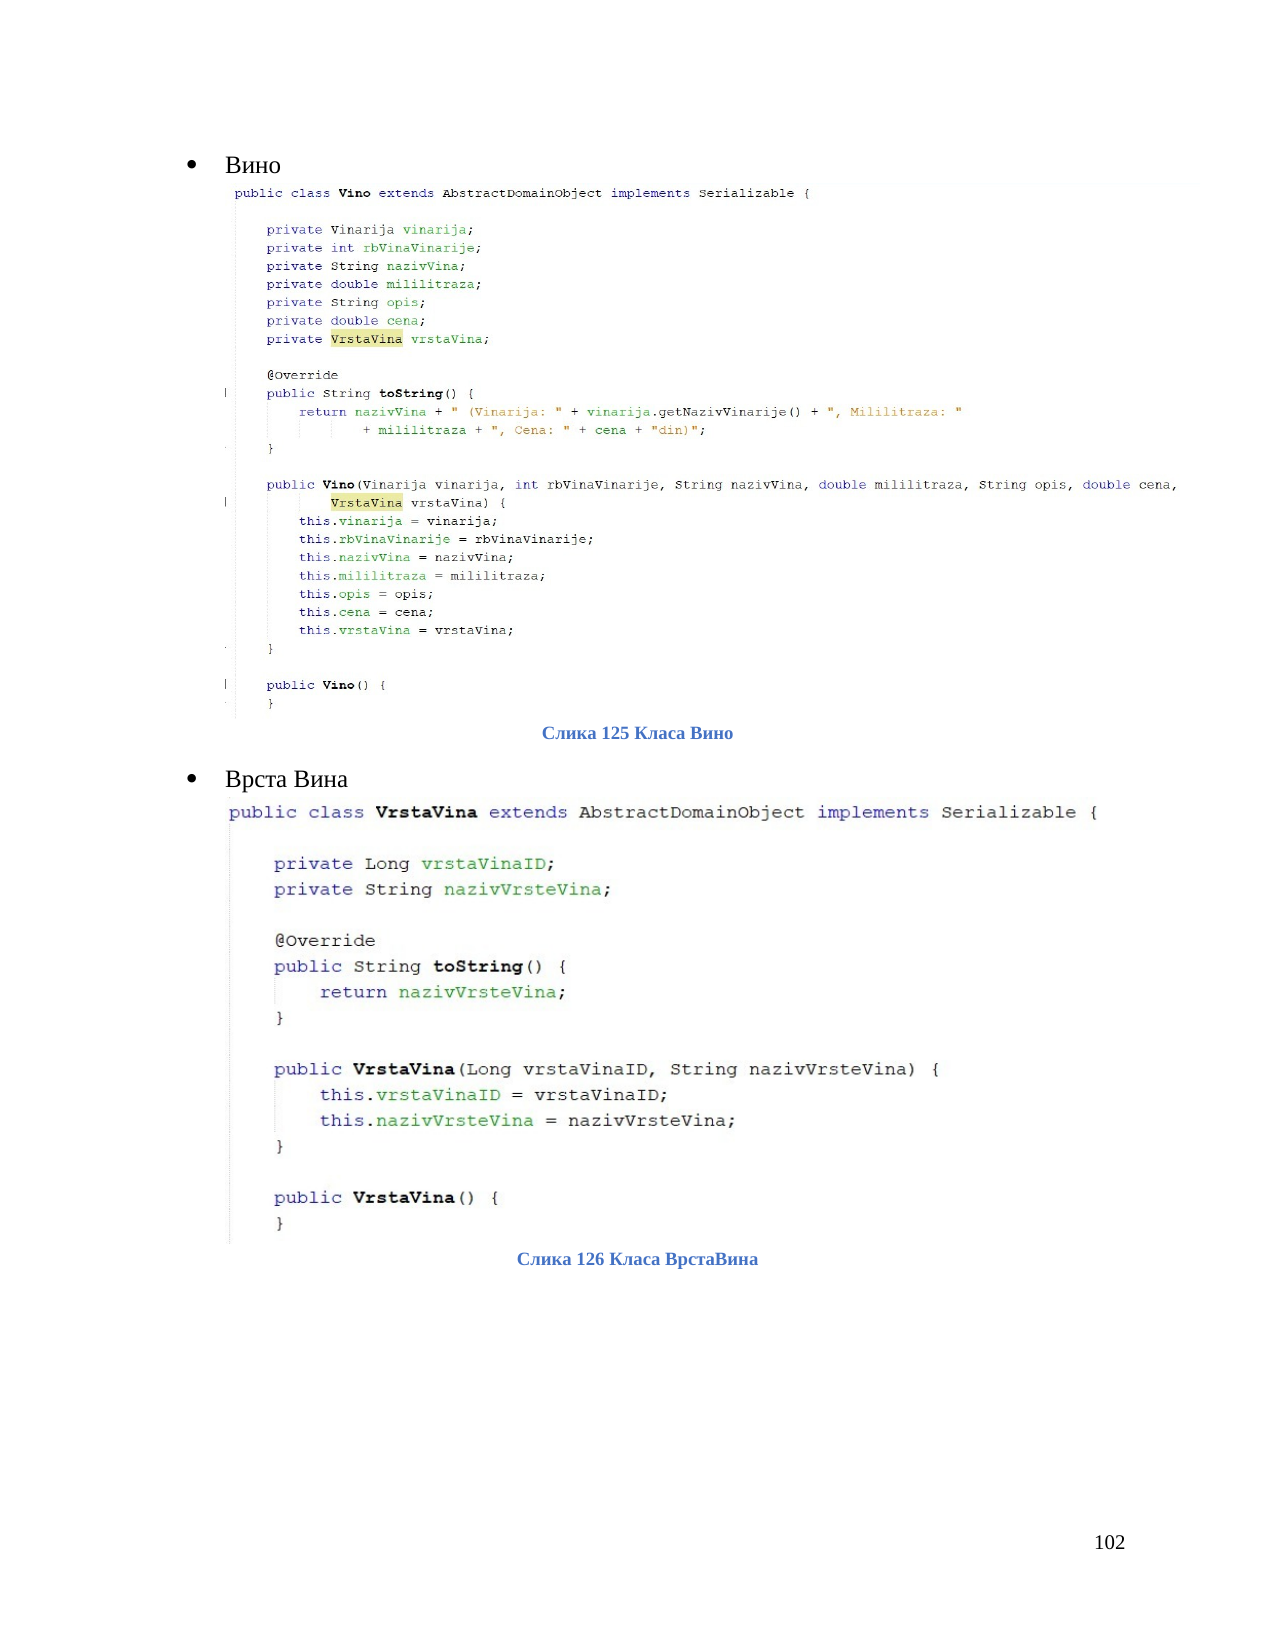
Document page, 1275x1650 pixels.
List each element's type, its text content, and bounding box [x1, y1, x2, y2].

list Врста Вина [187, 764, 1125, 793]
text Слика 126 Класа ВрстаВина [150, 1247, 1125, 1269]
picture [225, 183, 1200, 719]
list Вино [187, 150, 1125, 179]
text Слика 125 Класа Вино [150, 722, 1125, 743]
picture [225, 797, 1200, 1244]
